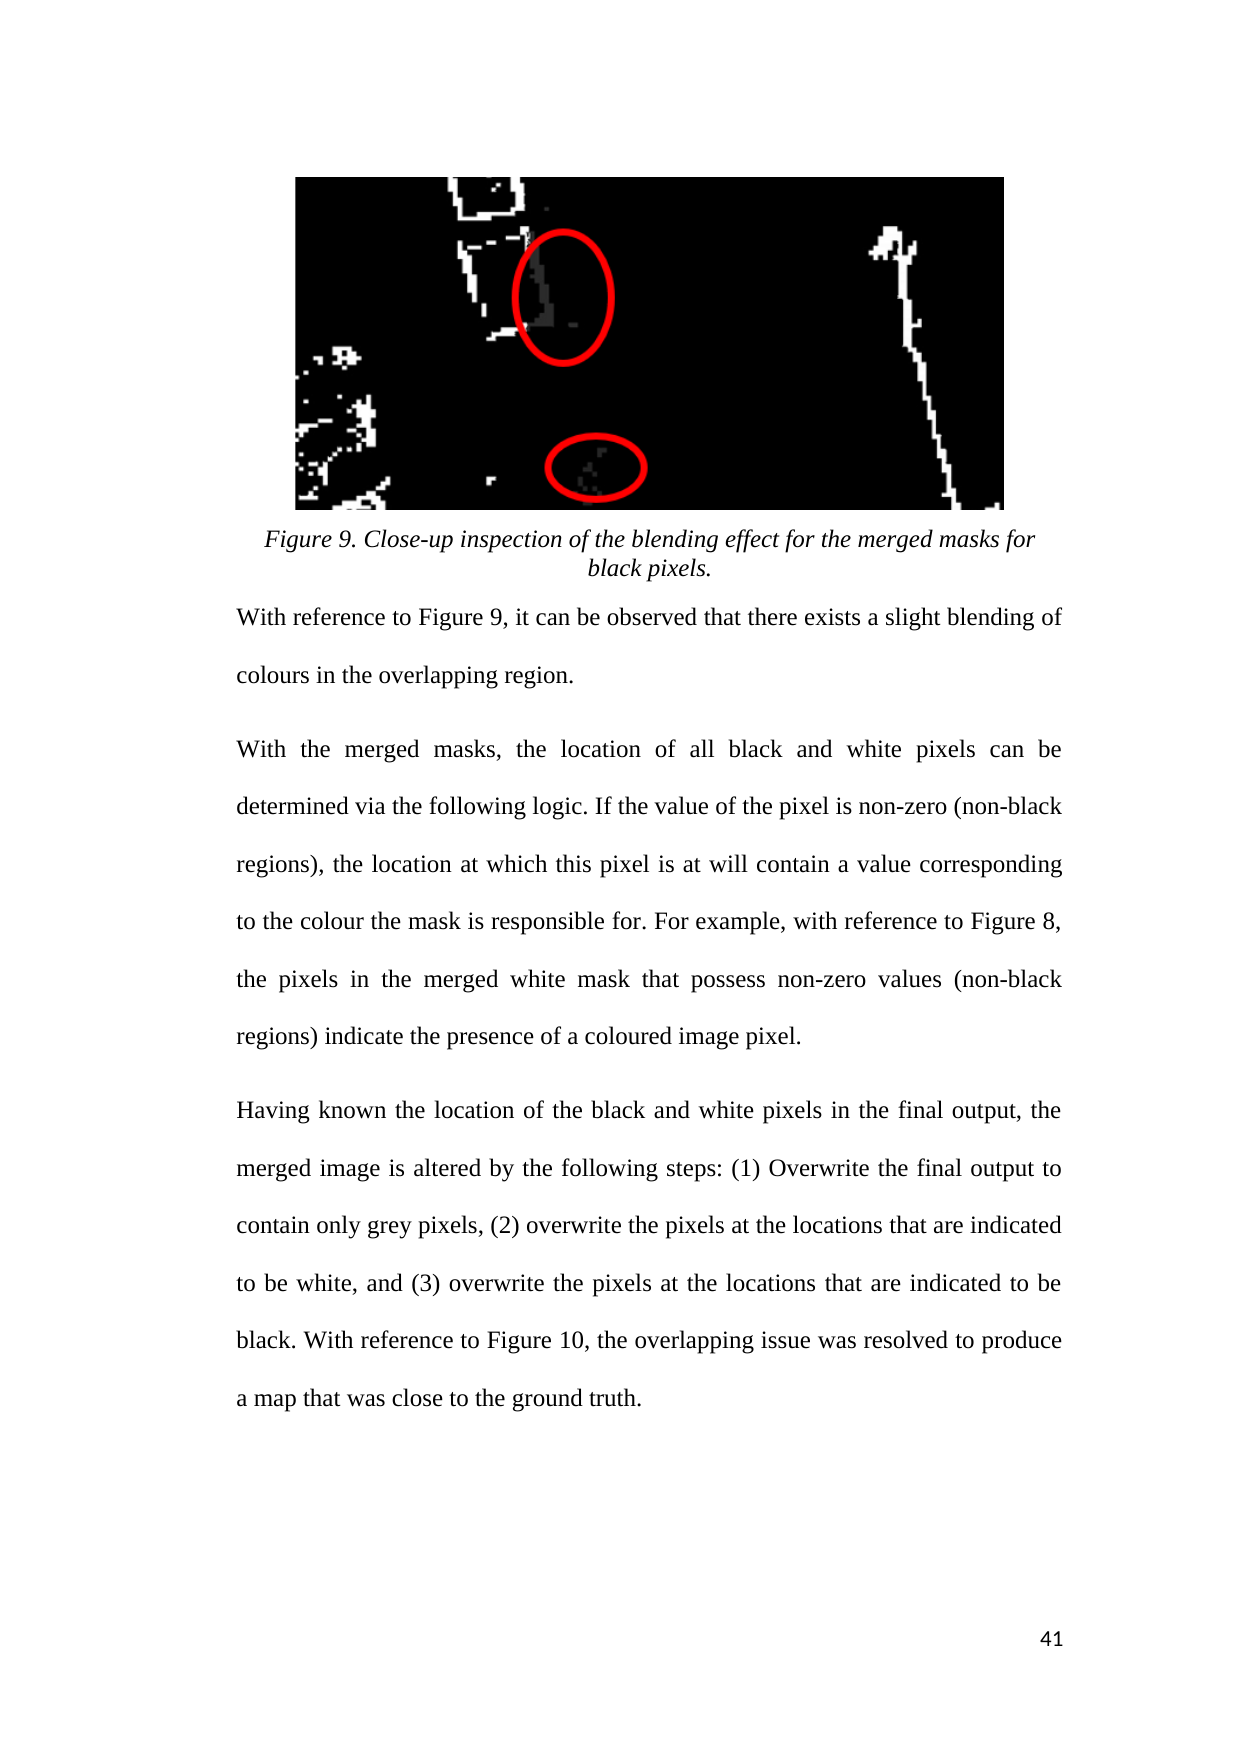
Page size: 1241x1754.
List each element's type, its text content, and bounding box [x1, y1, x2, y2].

picture [295, 177, 1004, 510]
text With the merged masks, the location of all black and white pixels can be determined via the following logic. If the value of the pixel is non-zero (non-black regions), the location at which this pixel is at will contain a value corresponding to the colour the mask is responsible for. For example, with reference to Figure 8, the pixels in the merged white mask that possess non-zero values (non-black regions) indicate the presence of a coloured image pixel. [236, 734, 1063, 1050]
text Having known the location of the black and white pixels in the final output, the merged image is altered by the following steps: (1) Overwrite the final output to contain only grey pixels, (2) overwrite the pixels at the locations that are indicated to be white, and (3) overwrite the pixels at the locations that are indicated to be black. With reference to Figure 10, the overlapping issue was resolved to produce a map that was close to the ground truth. [236, 1096, 1063, 1412]
text With reference to Figure 9, it can be observed that there exists a slight blending of colours in the overlapping region. [236, 602, 1063, 688]
text Figure 9. Close-up inspection of the blending effect for the merged masks for black pixels. [236, 524, 1063, 581]
